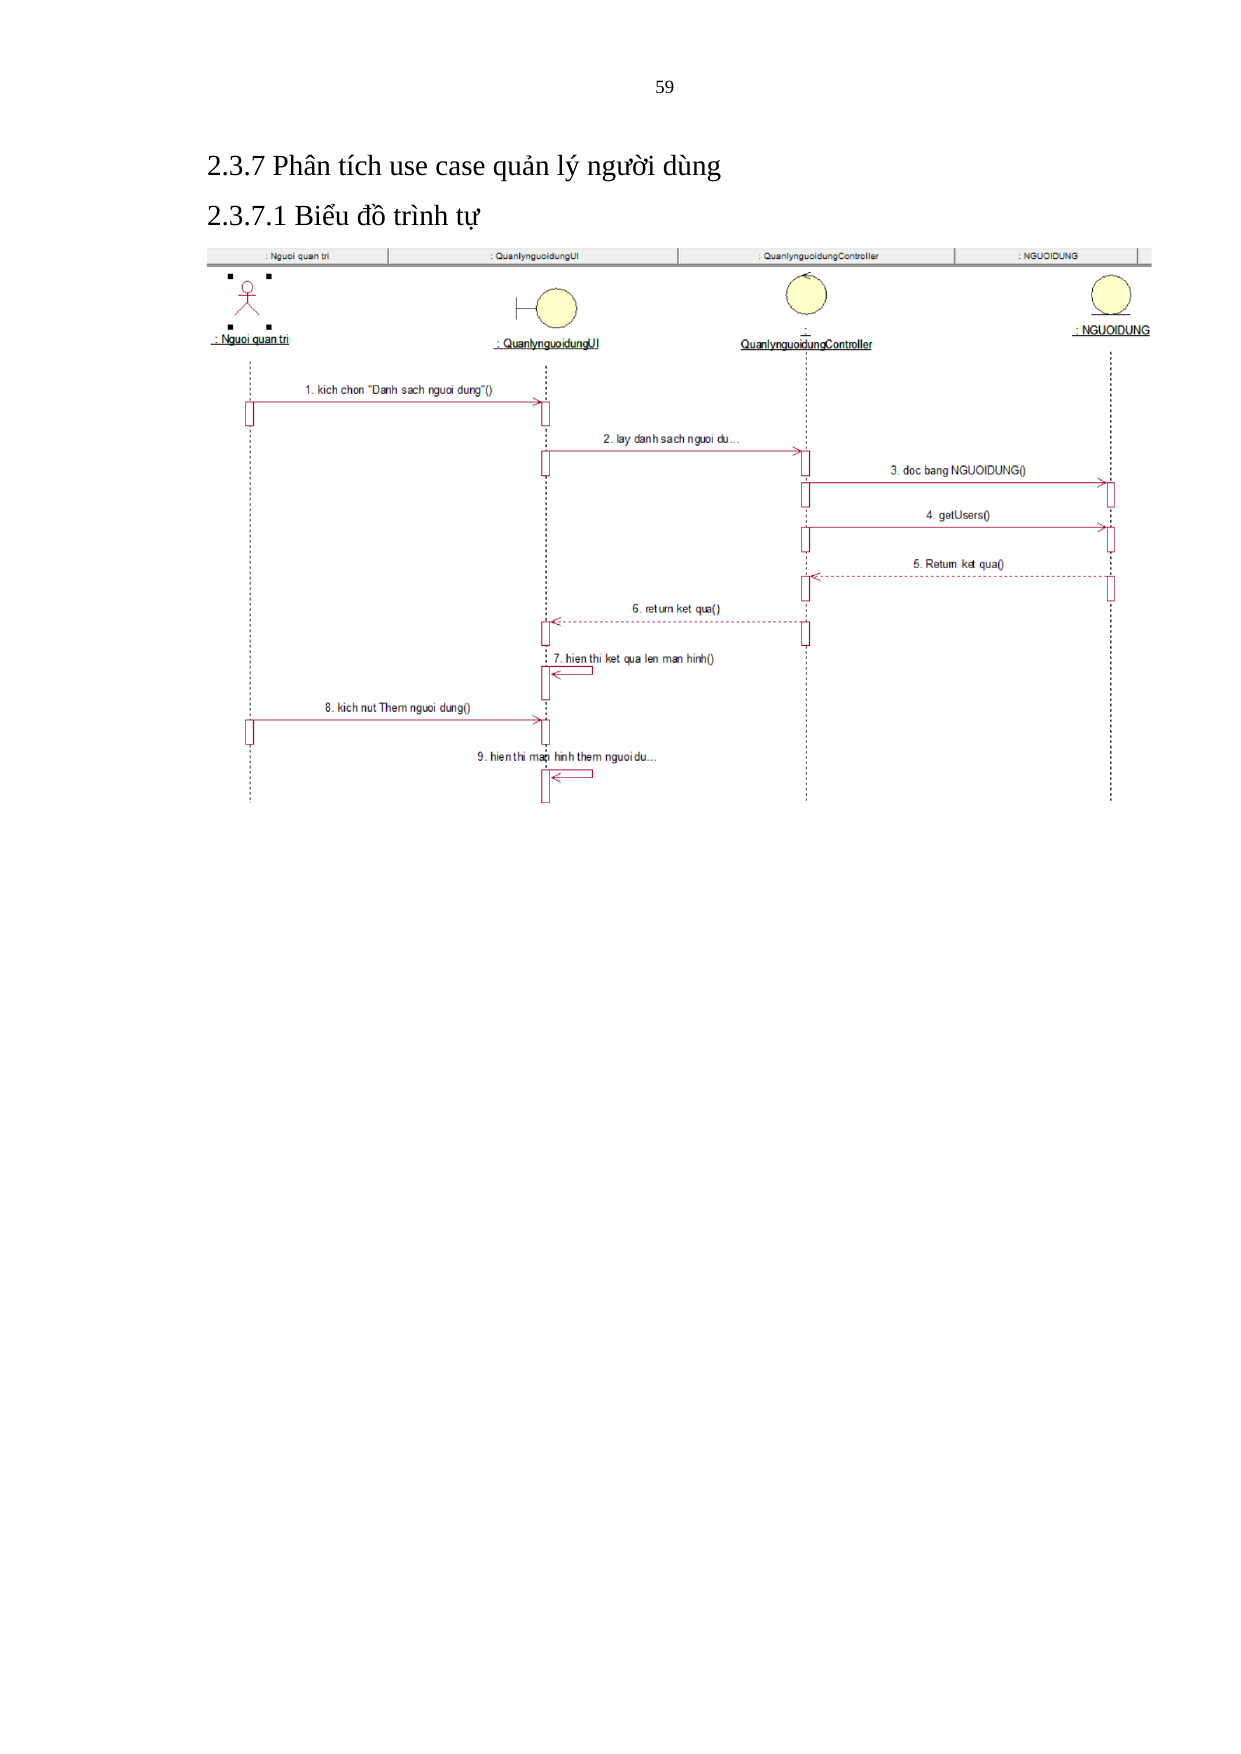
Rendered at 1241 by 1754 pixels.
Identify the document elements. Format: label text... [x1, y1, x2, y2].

picture [206, 248, 1152, 803]
text 2.3.7 Phân tích use case quản lý người dùng [207, 148, 1122, 181]
text 2.3.7.1 Biểu đồ trình tự [207, 198, 1122, 232]
